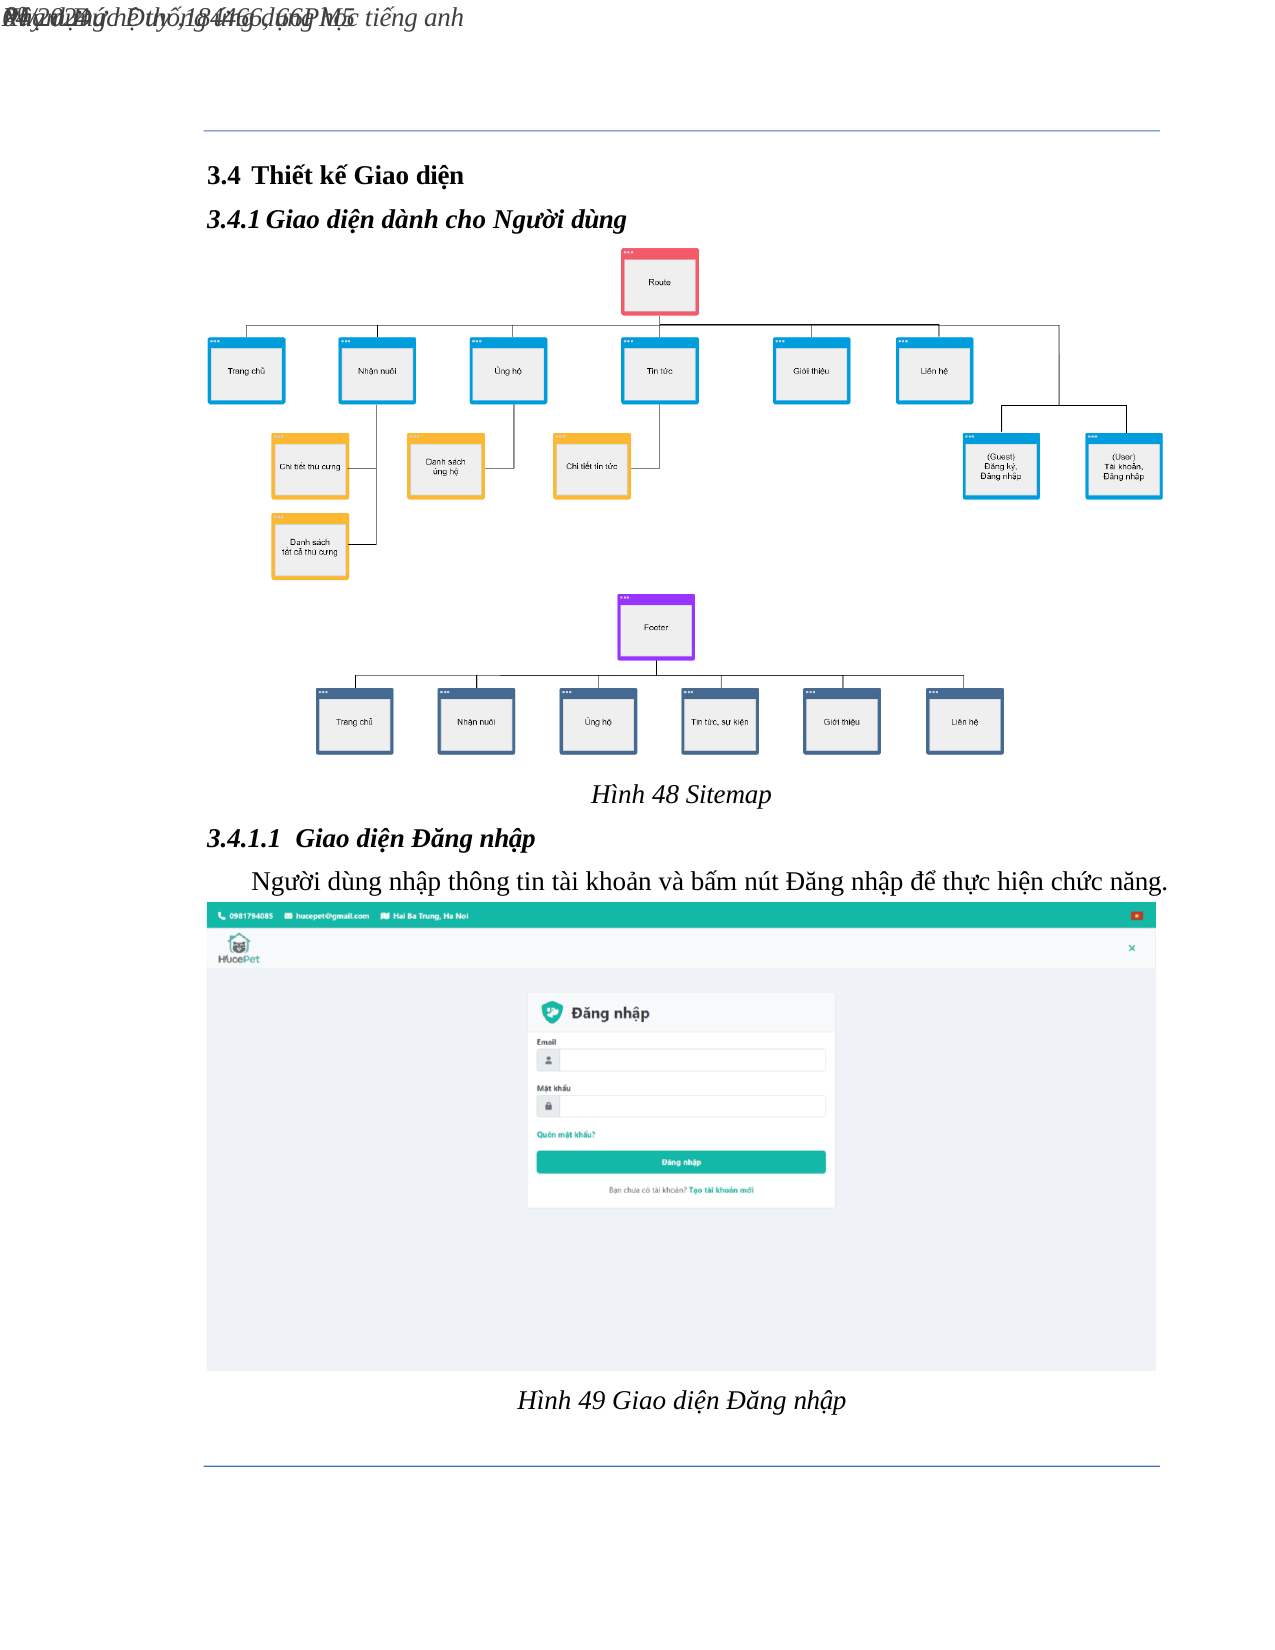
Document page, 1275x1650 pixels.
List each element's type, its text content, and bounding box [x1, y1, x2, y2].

picture [206, 902, 1156, 1371]
subtitle Giao diện dành cho Người dùng [207, 203, 1189, 234]
text Hình 48 Sitemap [591, 269, 1189, 809]
picture [212, 349, 281, 400]
subtitle Giao diện Đăng nhập [207, 822, 1189, 853]
text Người dùng nhập thông tin tài khoản và bấm nút Đăng nhập để thực hiện chức năng. [251, 866, 1189, 897]
subtitle Thiết kế Giao diện [207, 159, 1189, 191]
picture [207, 248, 1163, 755]
text Hình 49 Giao diện Đăng nhập [340, 910, 1023, 1416]
